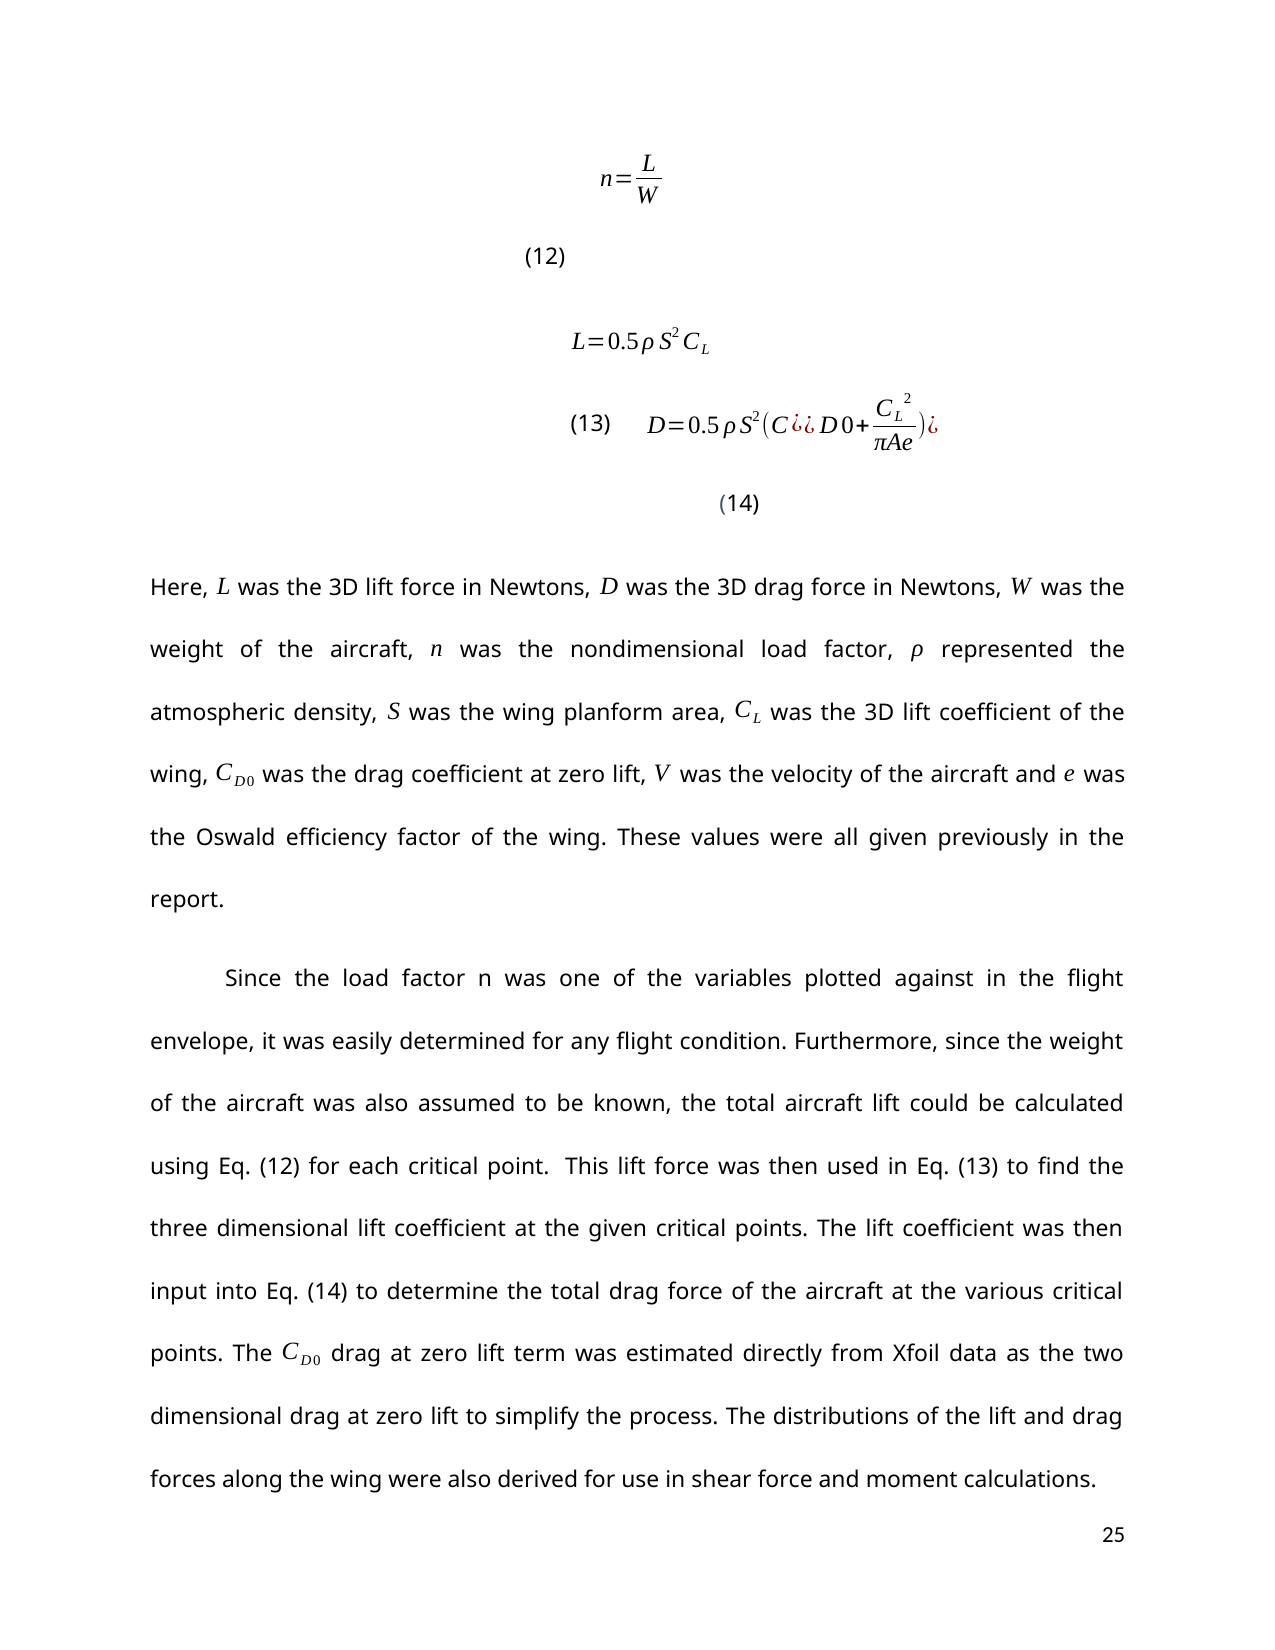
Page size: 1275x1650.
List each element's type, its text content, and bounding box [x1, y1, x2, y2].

text Since the load factor n was one of the variables plotted against in the flight envelope, it was easily determined for any flight condition. Furthermore, since the weight of the aircraft was also assumed to be known, the total aircraft lift could be calculated using Eq. (12) for each critical point. This lift force was then used in Eq. (13) to find the three dimensional lift coefficient at the given critical points. The lift coefficient was then input into Eq. (14) to determine the total drag force of the aircraft at the various critical points. The drag at zero lift term was estimated directly from Xfoil data as the two dimensional drag at zero lift to simplify the process. The distributions of the lift and drag forces along the wing were also derived for use in shear force and moment calculations. [150, 962, 1125, 1494]
text (13) (14) [570, 323, 1125, 518]
text Here, was the 3D lift force in Newtons, was the 3D drag force in Newtons, was the weight of the aircraft, was the nondimensional load factor, represented the atmospheric density, was the wing planform area, was the 3D lift coefficient of the wing, was the drag coefficient at zero lift, was the velocity of the aircraft and was the Oswald efficiency factor of the wing. These values were all given previously in the report. [150, 571, 1125, 914]
text (12) [525, 150, 1125, 271]
